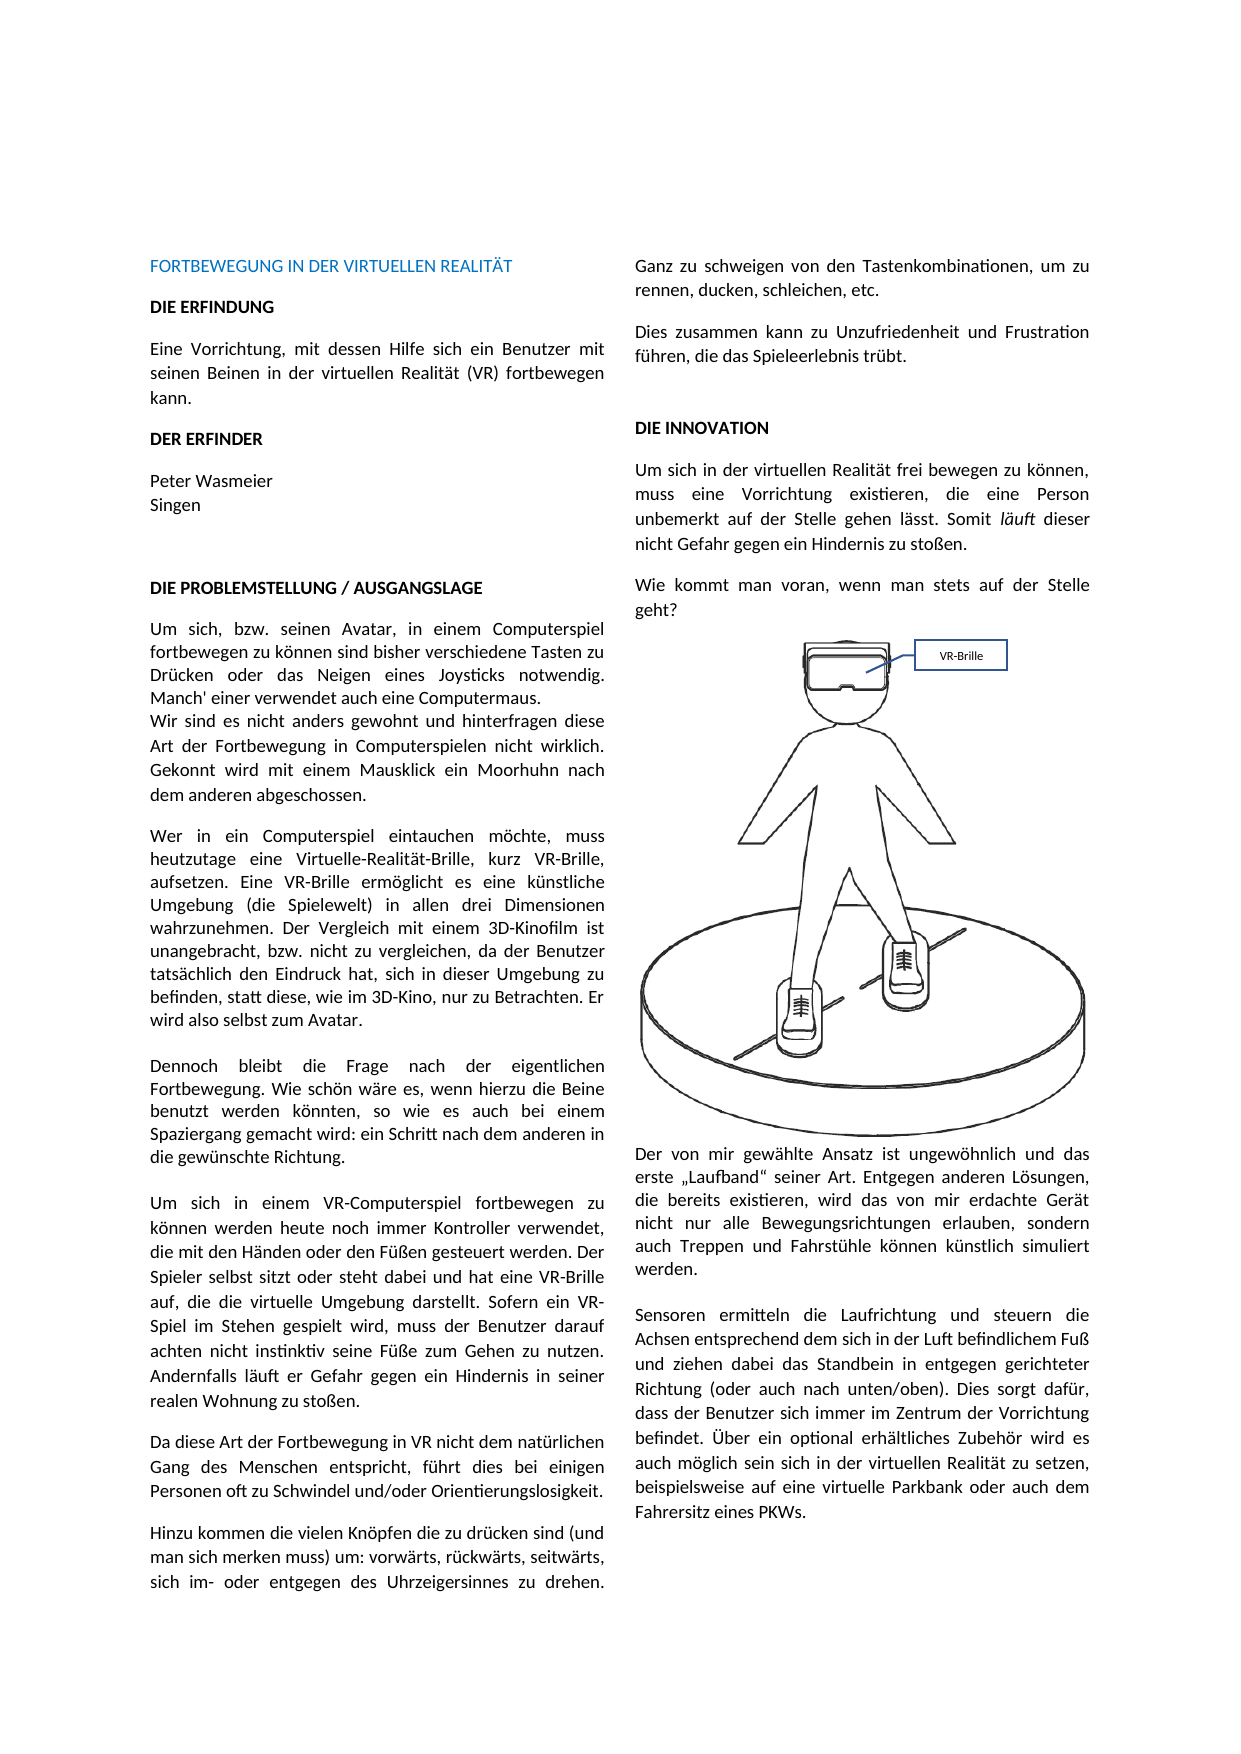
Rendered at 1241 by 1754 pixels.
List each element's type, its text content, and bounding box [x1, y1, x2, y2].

text DER ERFINDER [150, 427, 605, 450]
text DIE INNOVATION [635, 417, 1090, 439]
text Eine Vorrichtung, mit dessen Hilfe sich ein Benutzer mit seinen Beinen in der virtuellen Realität (VR) fortbewegen kann. [150, 337, 605, 409]
text Dennoch bleibt die Frage nach der eigentlichen Fortbewegung. Wie schön wäre es, wenn hierzu die Beine benutzt werden könnten, so wie es auch bei einem Spaziergang gemacht wird: ein Schritt nach dem anderen in die gewünschte Richtung. [150, 1054, 605, 1168]
picture [916, 641, 1006, 669]
text Um sich in der virtuellen Realität frei bewegen zu können, muss eine Vorrichtung existieren, die eine Person unbemerkt auf der Stelle gehen lässt. Somit läuft dieser nicht Gefahr gegen ein Hindernis zu stoßen. [635, 458, 1090, 555]
picture [634, 639, 1090, 1143]
text Hinzu kommen die vielen Knöpfen die zu drücken sind (und man sich merken muss) um: vorwärts, rückwärts, seitwärts, sich im- oder entgegen des Uhrzeigersinnes zu drehen. Ganz zu schweigen von den Tastenkombinationen, um zu rennen, ducken, schleichen, etc. [635, 254, 1090, 302]
text Wer in ein Computerspiel eintauchen möchte, muss heutzutage eine Virtuelle-Realität-Brille, kurz VR-Brille, aufsetzen. Eine VR-Brille ermöglicht es eine künstliche Umgebung (die Spielewelt) in allen drei Dimensionen wahrzunehmen. Der Vergleich mit einem 3D-Kinofilm ist unangebracht, bzw. nicht zu vergleichen, da der Benutzer tatsächlich den Eindruck hat, sich in dieser Umgebung zu befinden, statt diese, wie im 3D-Kino, nur zu Betrachten. Er wird also selbst zum Avatar. [150, 824, 605, 1031]
text Der von mir gewählte Ansatz ist ungewöhnlich und das erste „Laufband“ seiner Art. Entgegen anderen Lösungen, die bereits existieren, wird das von mir erdachte Gerät nicht nur alle Bewegungsrichtungen erlauben, sondern auch Treppen und Fahrstühle können künstlich simuliert werden. [635, 1143, 1090, 1280]
text Um sich, bzw. seinen Avatar, in einem Computerspiel fortbewegen zu können sind bisher verschiedene Tasten zu Drücken oder das Neigen eines Joysticks notwendig. Manch' einer verwendet auch eine Computermaus. [150, 617, 605, 709]
text Da diese Art der Fortbewegung in VR nicht dem natürlichen Gang des Menschen entspricht, führt dies bei einigen Personen oft zu Schwindel und/oder Orientierungslosigkeit. [150, 1430, 605, 1502]
text Sensoren ermitteln die Laufrichtung und steuern die Achsen entsprechend dem sich in der Luft befindlichem Fuß und ziehen dabei das Standbein in entgegen gerichteter Richtung (oder auch nach unten/oben). Dies sorgt dafür, dass der Benutzer sich immer im Zentrum der Vorrichtung befindet. Über ein optional erhältliches Zubehör wird es auch möglich sein sich in der virtuellen Realität zu setzen, beispielsweise auf eine virtuelle Parkbank oder auch dem Fahrersitz eines PKWs. [635, 1303, 1090, 1523]
text DIE ERFINDUNG [150, 295, 605, 318]
text Wir sind es nicht anders gewohnt und hinterfragen diese Art der Fortbewegung in Computerspielen nicht wirklich. Gekonnt wird mit einem Mausklick ein Moorhuhn nach dem anderen abgeschossen. [150, 709, 605, 806]
text Um sich in einem VR-Computerspiel fortbewegen zu können werden heute noch immer Kontroller verwendet, die mit den Händen oder den Füßen gesteuert werden. Der Spieler selbst sitzt oder steht dabei und hat eine VR-Brille auf, die die virtuelle Umgebung darstellt. Sofern ein VR-Spiel im Stehen gespielt wird, muss der Benutzer darauf achten nicht instinktiv seine Füße zum Gehen zu nutzen. Andernfalls läuft er Gefahr gegen ein Hindernis in seiner realen Wohnung zu stoßen. [150, 1191, 605, 1412]
text Peter Wasmeier Singen [150, 469, 605, 516]
text Dies zusammen kann zu Unzufriedenheit und Frustration führen, die das Spieleerlebnis trübt. [635, 320, 1090, 368]
text Wie kommt man voran, wenn man stets auf der Stelle geht? [635, 573, 1090, 621]
text Hinzu kommen die vielen Knöpfen die zu drücken sind (und man sich merken muss) um: vorwärts, rückwärts, seitwärts, sich im- oder entgegen des Uhrzeigersinnes zu drehen. Ganz zu schweigen von den Tastenkombinationen, um zu rennen, ducken, schleichen, etc. [150, 1521, 605, 1593]
text FORTBEWEGUNG IN DER VIRTUELLEN REALITÄT [150, 254, 600, 277]
text DIE PROBLEMSTELLUNG / AUSGANGSLAGE [150, 576, 605, 599]
